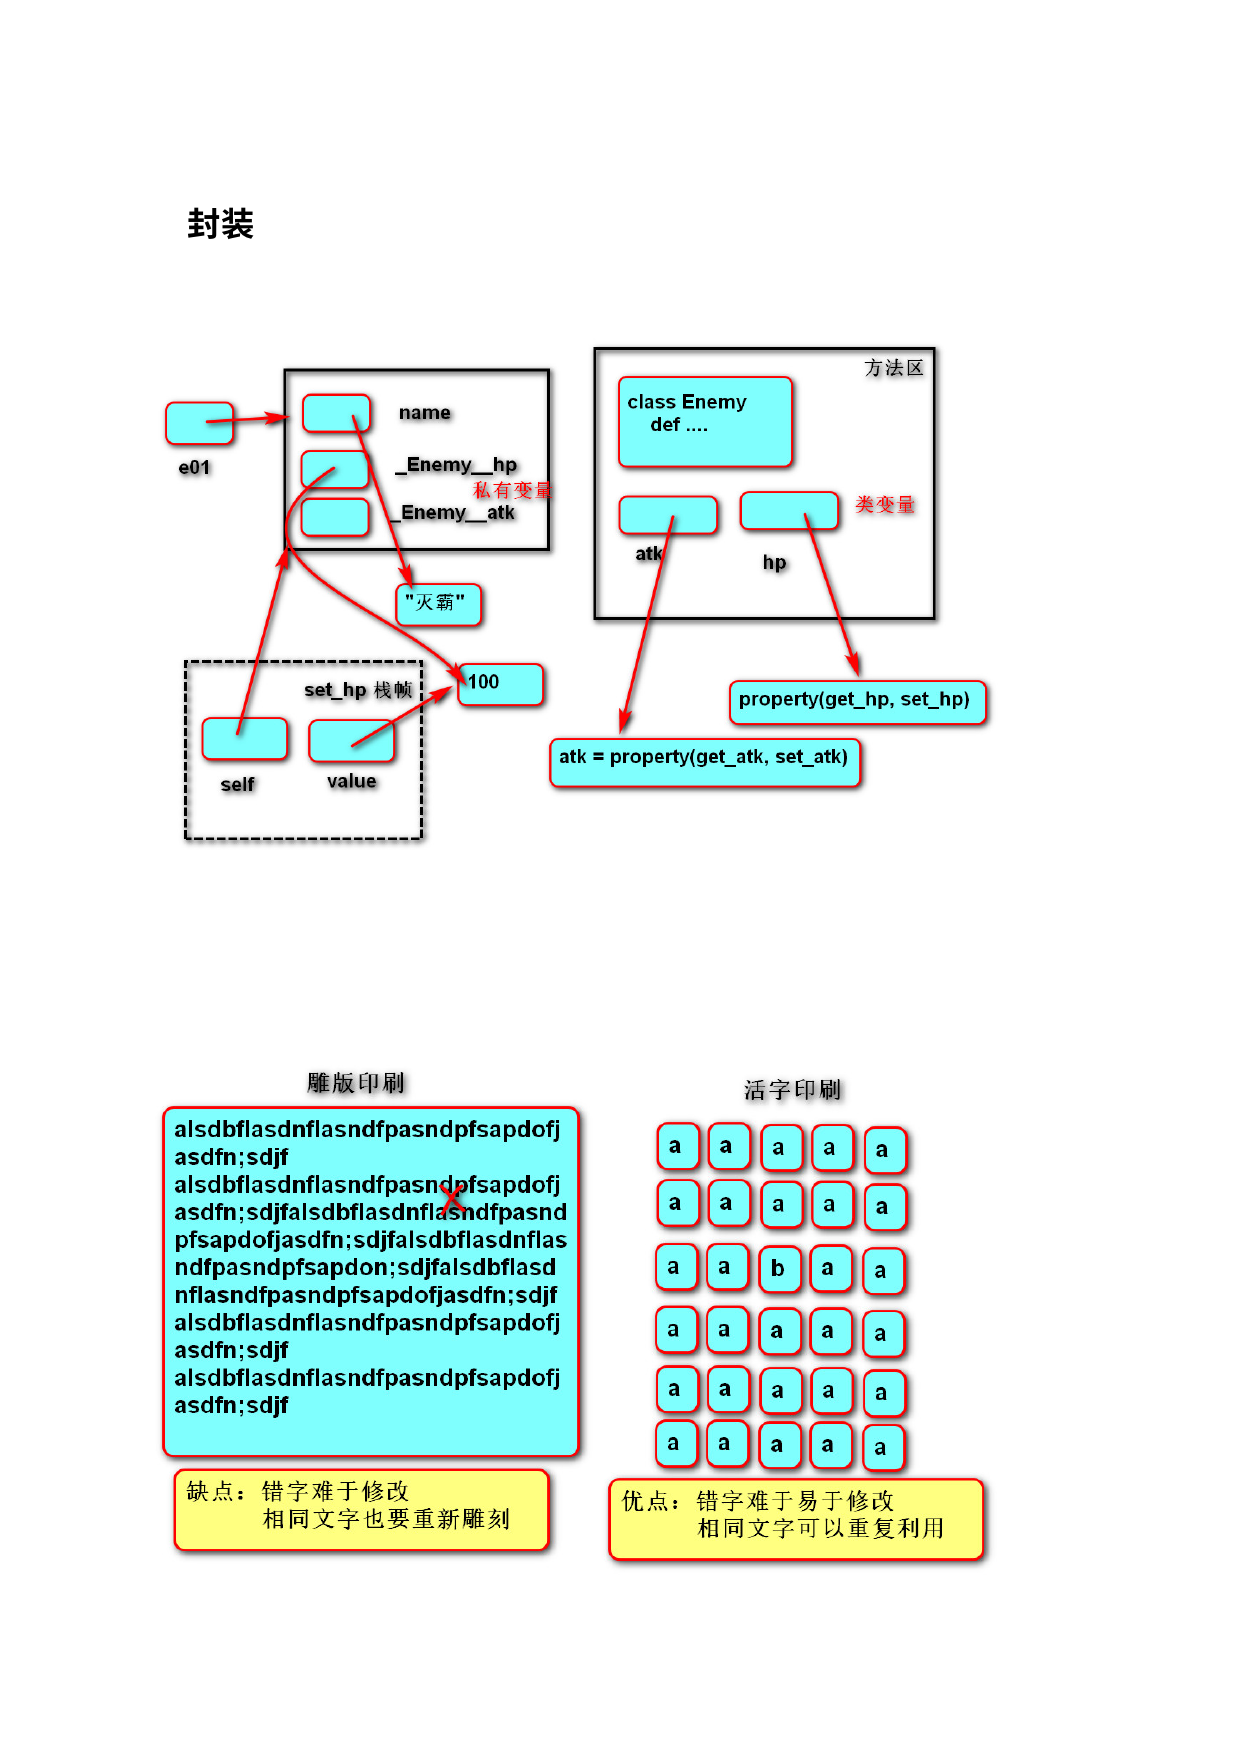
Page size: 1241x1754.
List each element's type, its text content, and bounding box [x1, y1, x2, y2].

subtitle 封装 [187, 189, 1053, 254]
picture [148, 1037, 1015, 1593]
picture [154, 297, 1020, 867]
